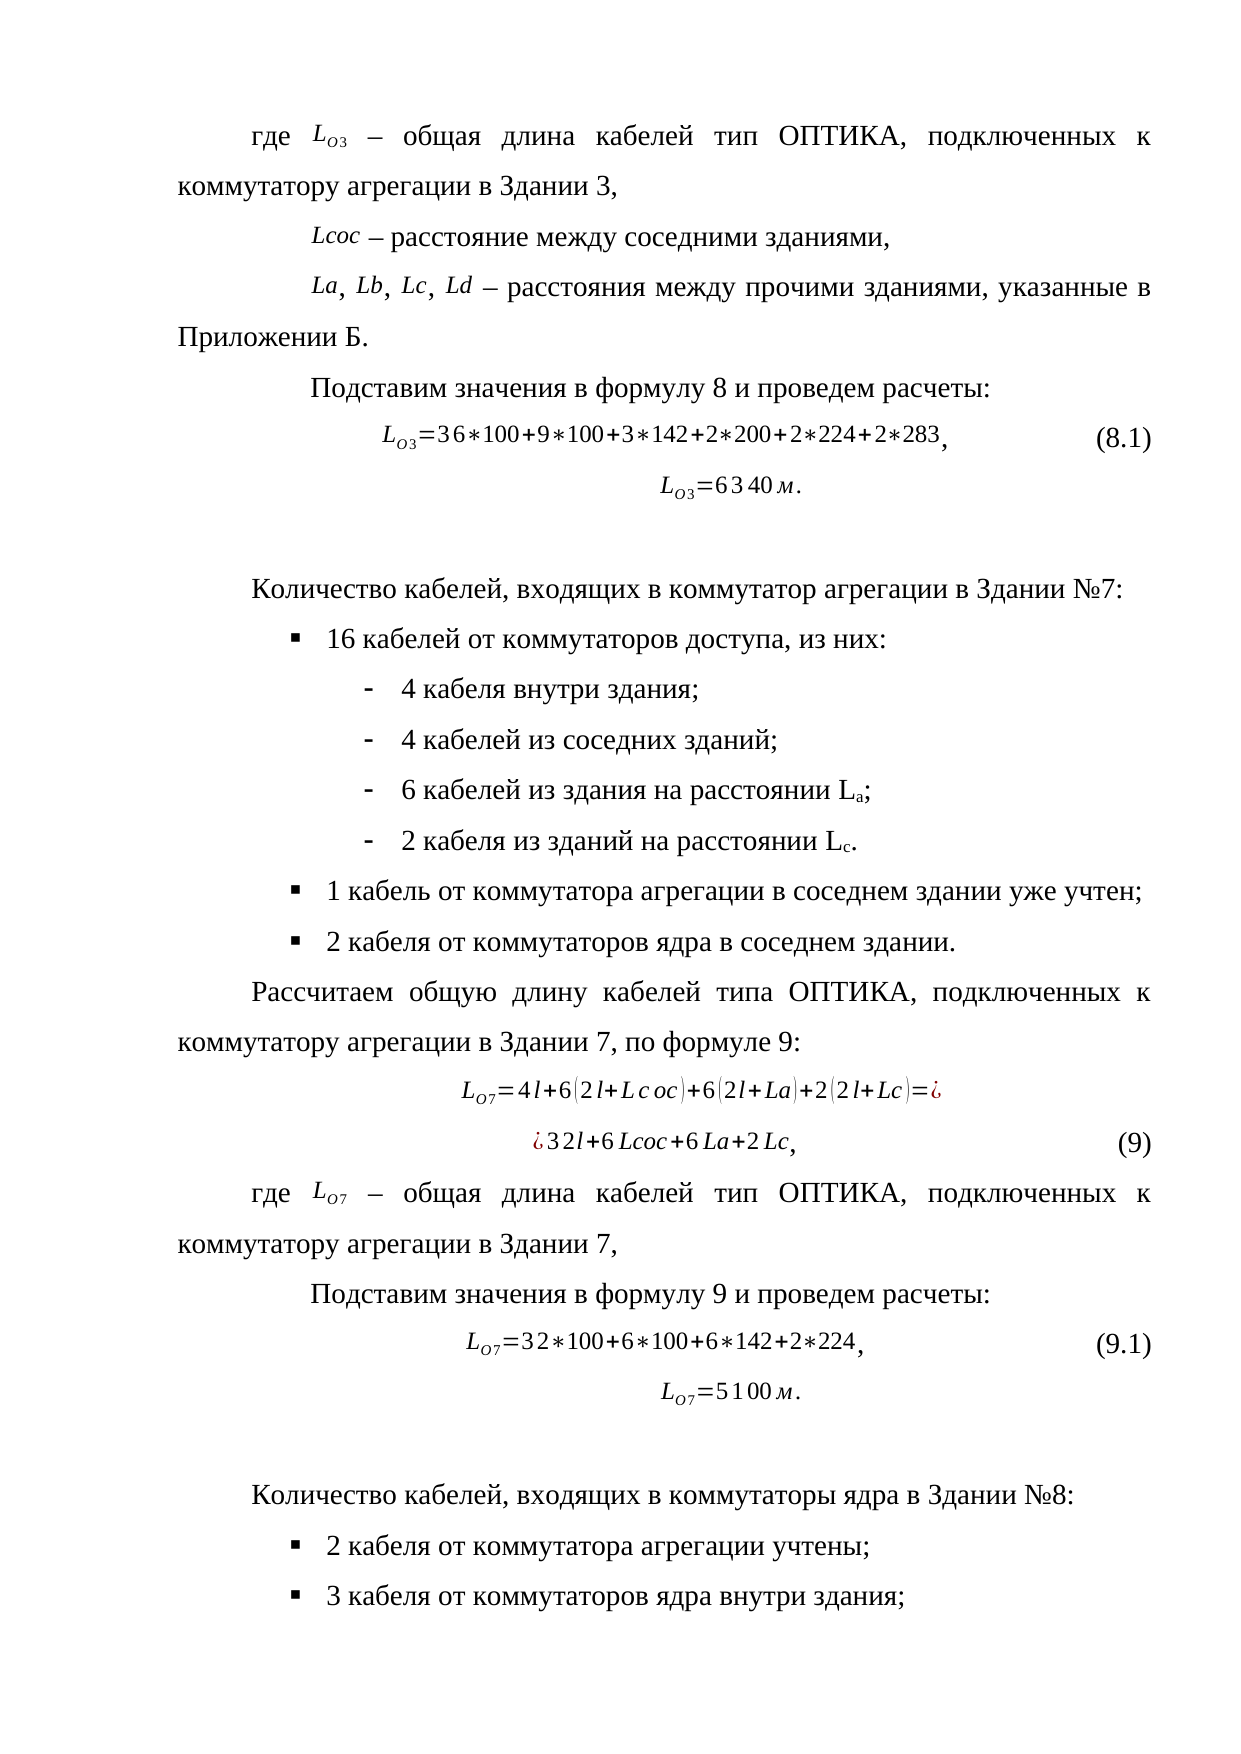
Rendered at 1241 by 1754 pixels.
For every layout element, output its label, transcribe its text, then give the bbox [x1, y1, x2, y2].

list 2 кабеля из зданий на расстоянии Lc. [363, 823, 1152, 857]
list 16 кабелей от коммутаторов доступа, из них: [288, 621, 1152, 655]
text , , , – расстояния между прочими зданиями, указанные в Приложении Б. [177, 269, 1152, 353]
text Подставим значения в формулу 9 и проведем расчеты: [177, 1276, 1152, 1309]
text Подставим значения в формулу 8 и проведем расчеты: [177, 370, 1152, 403]
list 4 кабеля внутри здания; [363, 672, 1152, 705]
list 4 кабелей из соседних зданий; [363, 722, 1152, 756]
text Количество кабелей, входящих в коммутатор агрегации в Здании №7: [177, 571, 1152, 604]
text – расстояние между соседними зданиями, [177, 219, 1152, 252]
list 3 кабеля от коммутаторов ядра внутри здания; [288, 1578, 1152, 1612]
text Рассчитаем общую длину кабелей типа ОПТИКА, подключенных к коммутатору агрегации в Здании 7, по формуле 9: [177, 974, 1152, 1058]
text , (9.1) [177, 1326, 1152, 1360]
text Количество кабелей, входящих в коммутаторы ядра в Здании №8: [177, 1477, 1152, 1511]
list 2 кабеля от коммутаторов ядра в соседнем здании. [288, 924, 1152, 957]
text , (9) [177, 1125, 1152, 1159]
list 1 кабель от коммутатора агрегации в соседнем здании уже учтен; [288, 873, 1152, 907]
text , (8.1) [177, 420, 1152, 453]
list 2 кабеля от коммутатора агрегации учтены; [288, 1528, 1152, 1561]
text где – общая длина кабелей тип ОПТИКА, подключенных к коммутатору агрегации в Здании 7, [177, 1175, 1152, 1259]
list 6 кабелей из здания на расстоянии La; [363, 772, 1152, 806]
text где – общая длина кабелей тип ОПТИКА, подключенных к коммутатору агрегации в Здании 3, [177, 118, 1152, 202]
